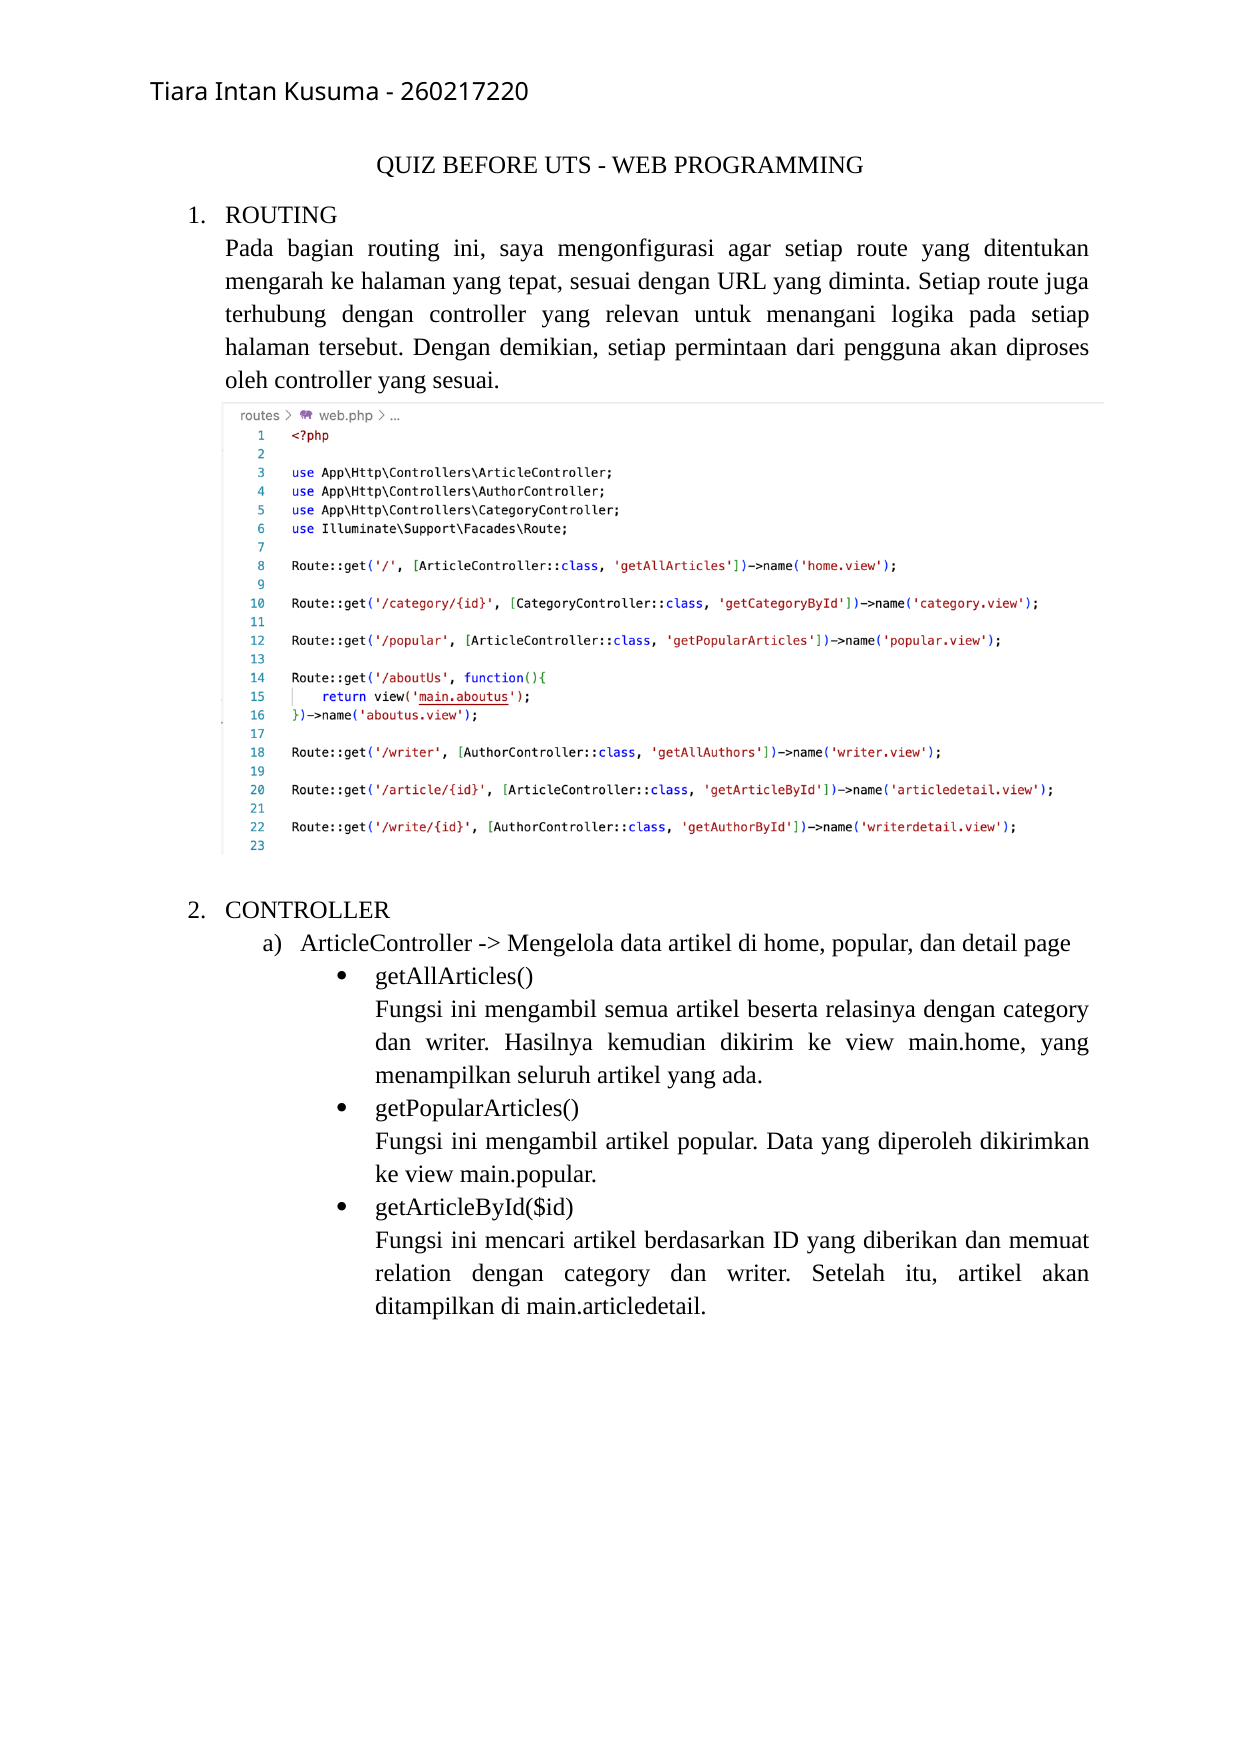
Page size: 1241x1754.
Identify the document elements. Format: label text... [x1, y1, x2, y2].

list CONTROLLER [187, 895, 1090, 923]
list ROUTING [187, 200, 1090, 228]
list Pada bagian routing ini, saya mengonfigurasi agar setiap route yang ditentukan mengarah ke halaman yang tepat, sesuai dengan URL yang diminta. Setiap route juga terhubung dengan controller yang relevan untuk menangani logika pada setiap halaman tersebut. Dengan demikian, setiap permintaan dari pengguna akan diproses oleh controller yang sesuai. [225, 233, 1090, 393]
list getPopularArticles() [337, 1093, 1090, 1122]
list Fungsi ini mengambil semua artikel beserta relasinya dengan category dan writer. Hasilnya kemudian dikirim ke view main.home, yang menampilkan seluruh artikel yang ada. [375, 994, 1090, 1088]
picture [221, 402, 1105, 855]
list getAllArticles() [337, 961, 1090, 989]
text QUIZ BEFORE UTS - WEB PROGRAMMING [150, 150, 1090, 179]
list ArticleController -> Mengelola data artikel di home, popular, dan detail page [262, 928, 1090, 956]
list getArticleById($id) [337, 1192, 1090, 1221]
list Fungsi ini mengambil artikel popular. Data yang diperoleh dikirimkan ke view main.popular. [375, 1126, 1090, 1188]
list Fungsi ini mencari artikel berdasarkan ID yang diberikan dan memuat relation dengan category dan writer. Setelah itu, artikel akan ditampilkan di main.articledetail. [375, 1225, 1090, 1320]
